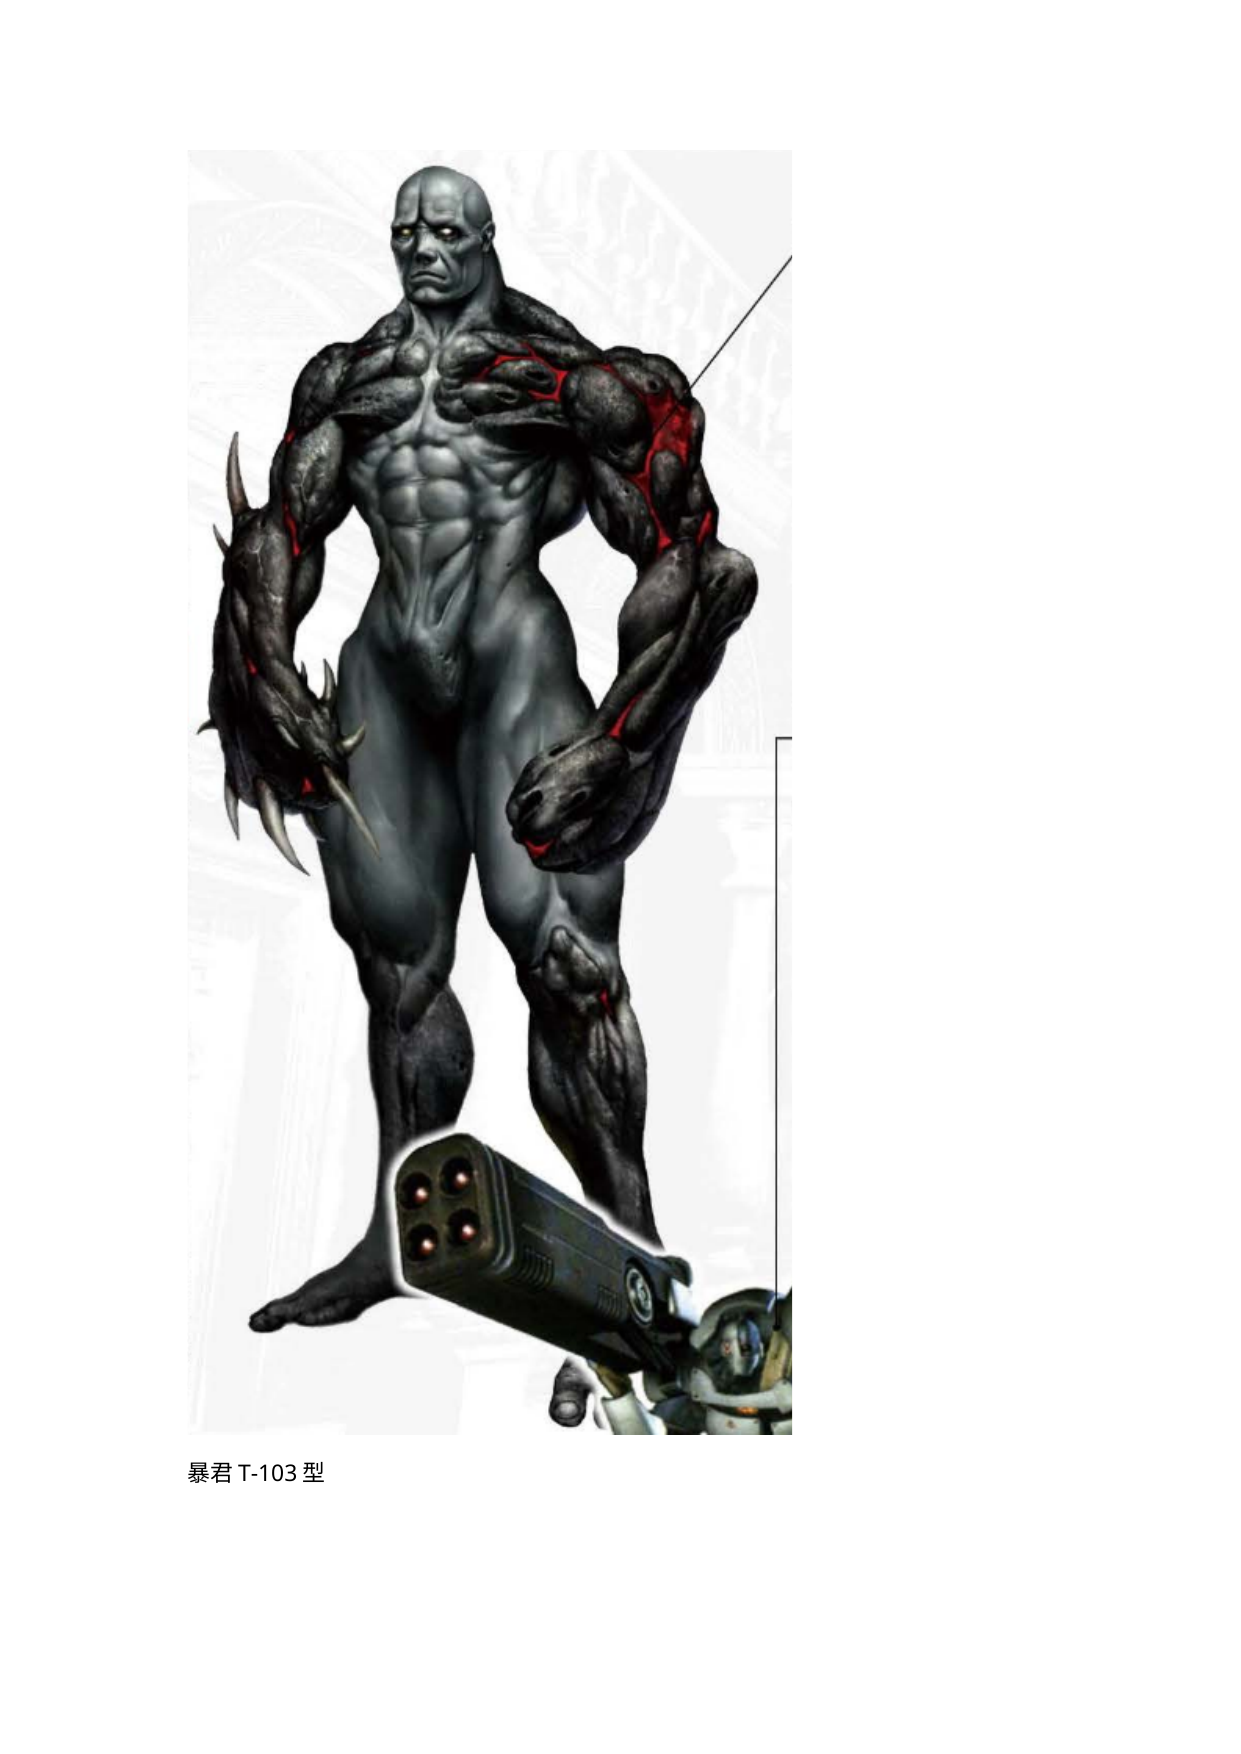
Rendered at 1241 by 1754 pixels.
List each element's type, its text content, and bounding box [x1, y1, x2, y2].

picture [187, 150, 793, 1435]
text 暴君T-103型 [187, 1455, 1053, 1488]
